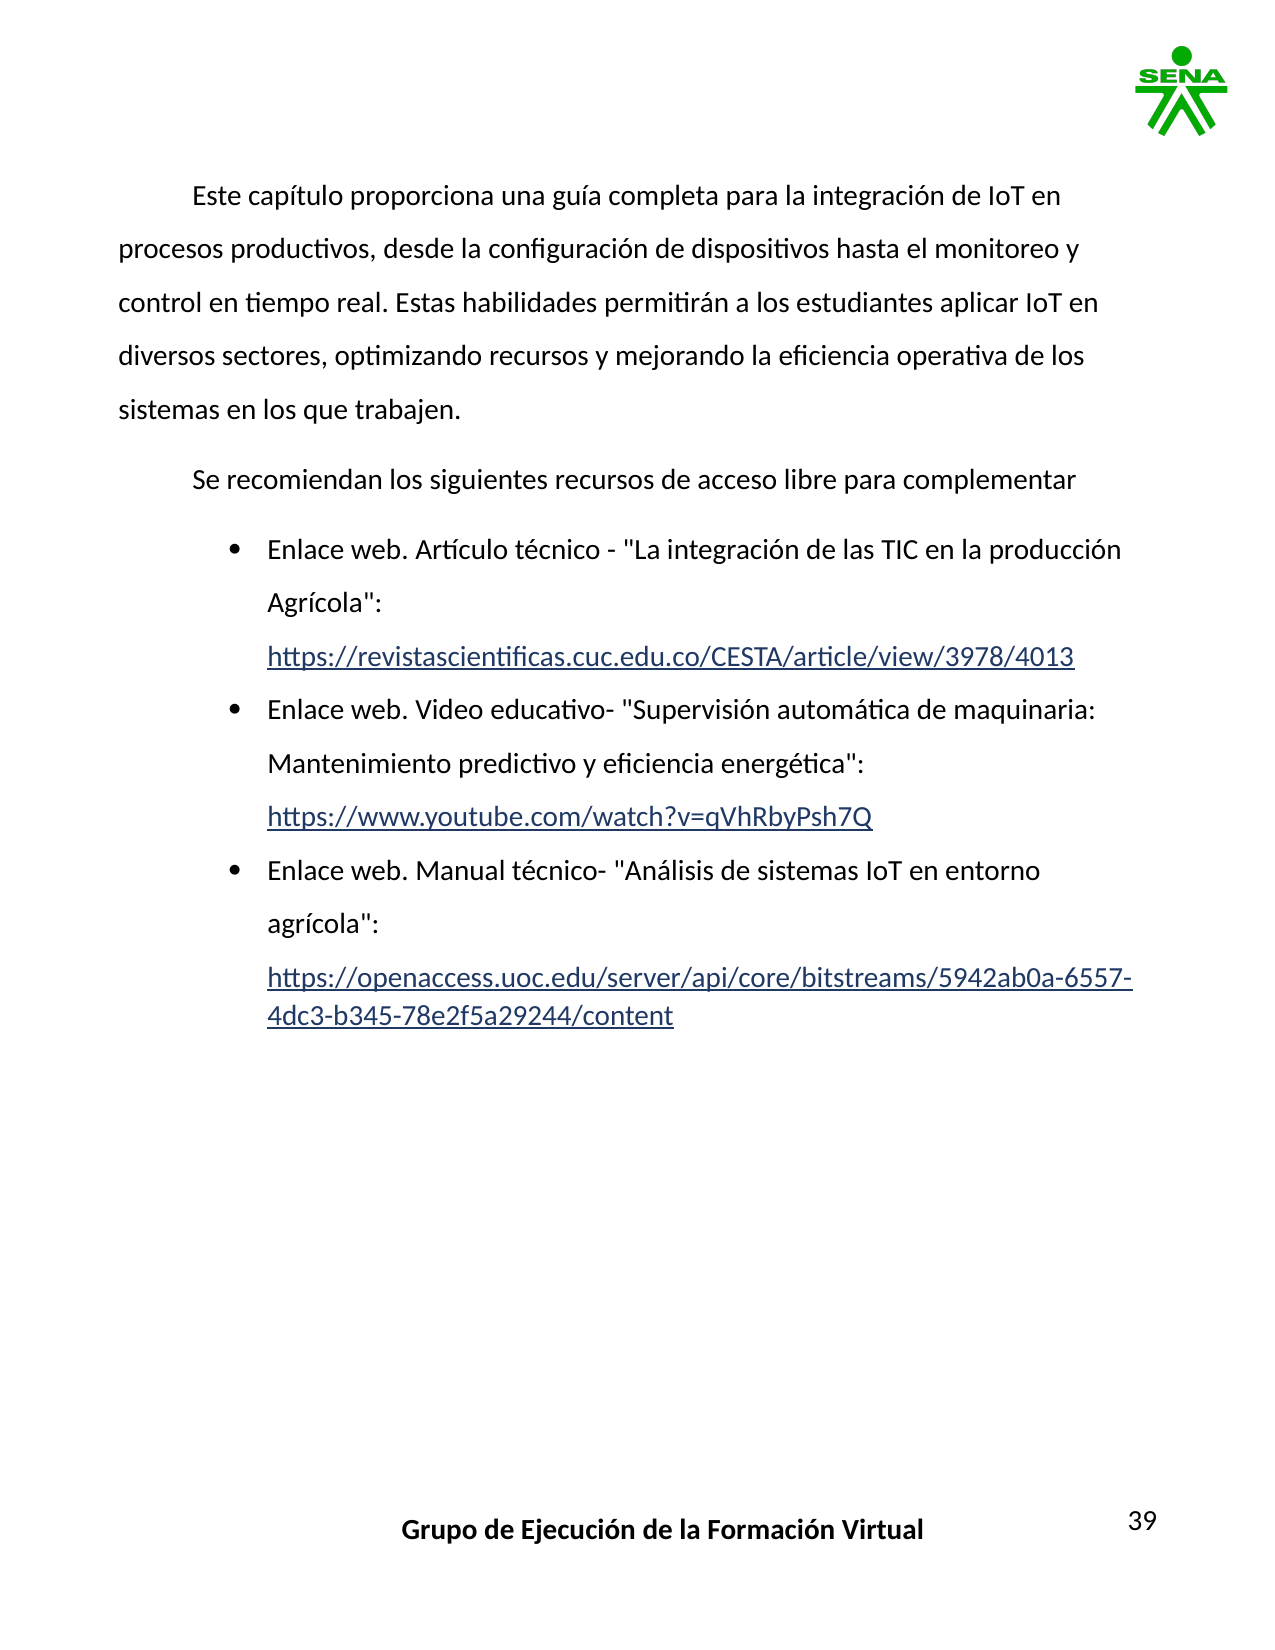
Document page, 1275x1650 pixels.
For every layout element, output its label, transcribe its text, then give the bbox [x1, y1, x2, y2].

text Este capítulo proporciona una guía completa para la integración de IoT en procesos productivos, desde la configuración de dispositivos hasta el monitoreo y control en tiempo real. Estas habilidades permitirán a los estudiantes aplicar IoT en diversos sectores, optimizando recursos y mejorando la eficiencia operativa de los sistemas en los que trabajen. [118, 177, 1157, 427]
picture [1135, 46, 1228, 136]
text Se recomiendan los siguientes recursos de acceso libre para complementar [118, 461, 1157, 497]
list Enlace web. Artículo técnico - "La integración de las TIC en la producción Agrícola": https://revistascientificas.cuc.edu.co/CESTA/article/view/3978/4013 [229, 531, 1157, 674]
list Enlace web. Video educativo- "Supervisión automática de maquinaria: Mantenimiento predictivo y eficiencia energética": [229, 691, 1157, 781]
list Enlace web. Manual técnico- "Análisis de sistemas IoT en entorno agrícola": [229, 852, 1157, 941]
list https://www.youtube.com/watch?v=qVhRbyPsh7Q [267, 798, 1157, 834]
list https://openaccess.uoc.edu/server/api/core/bitstreams/5942ab0a-6557-4dc3-b345-78e2f5a29244/content [267, 959, 1157, 1033]
